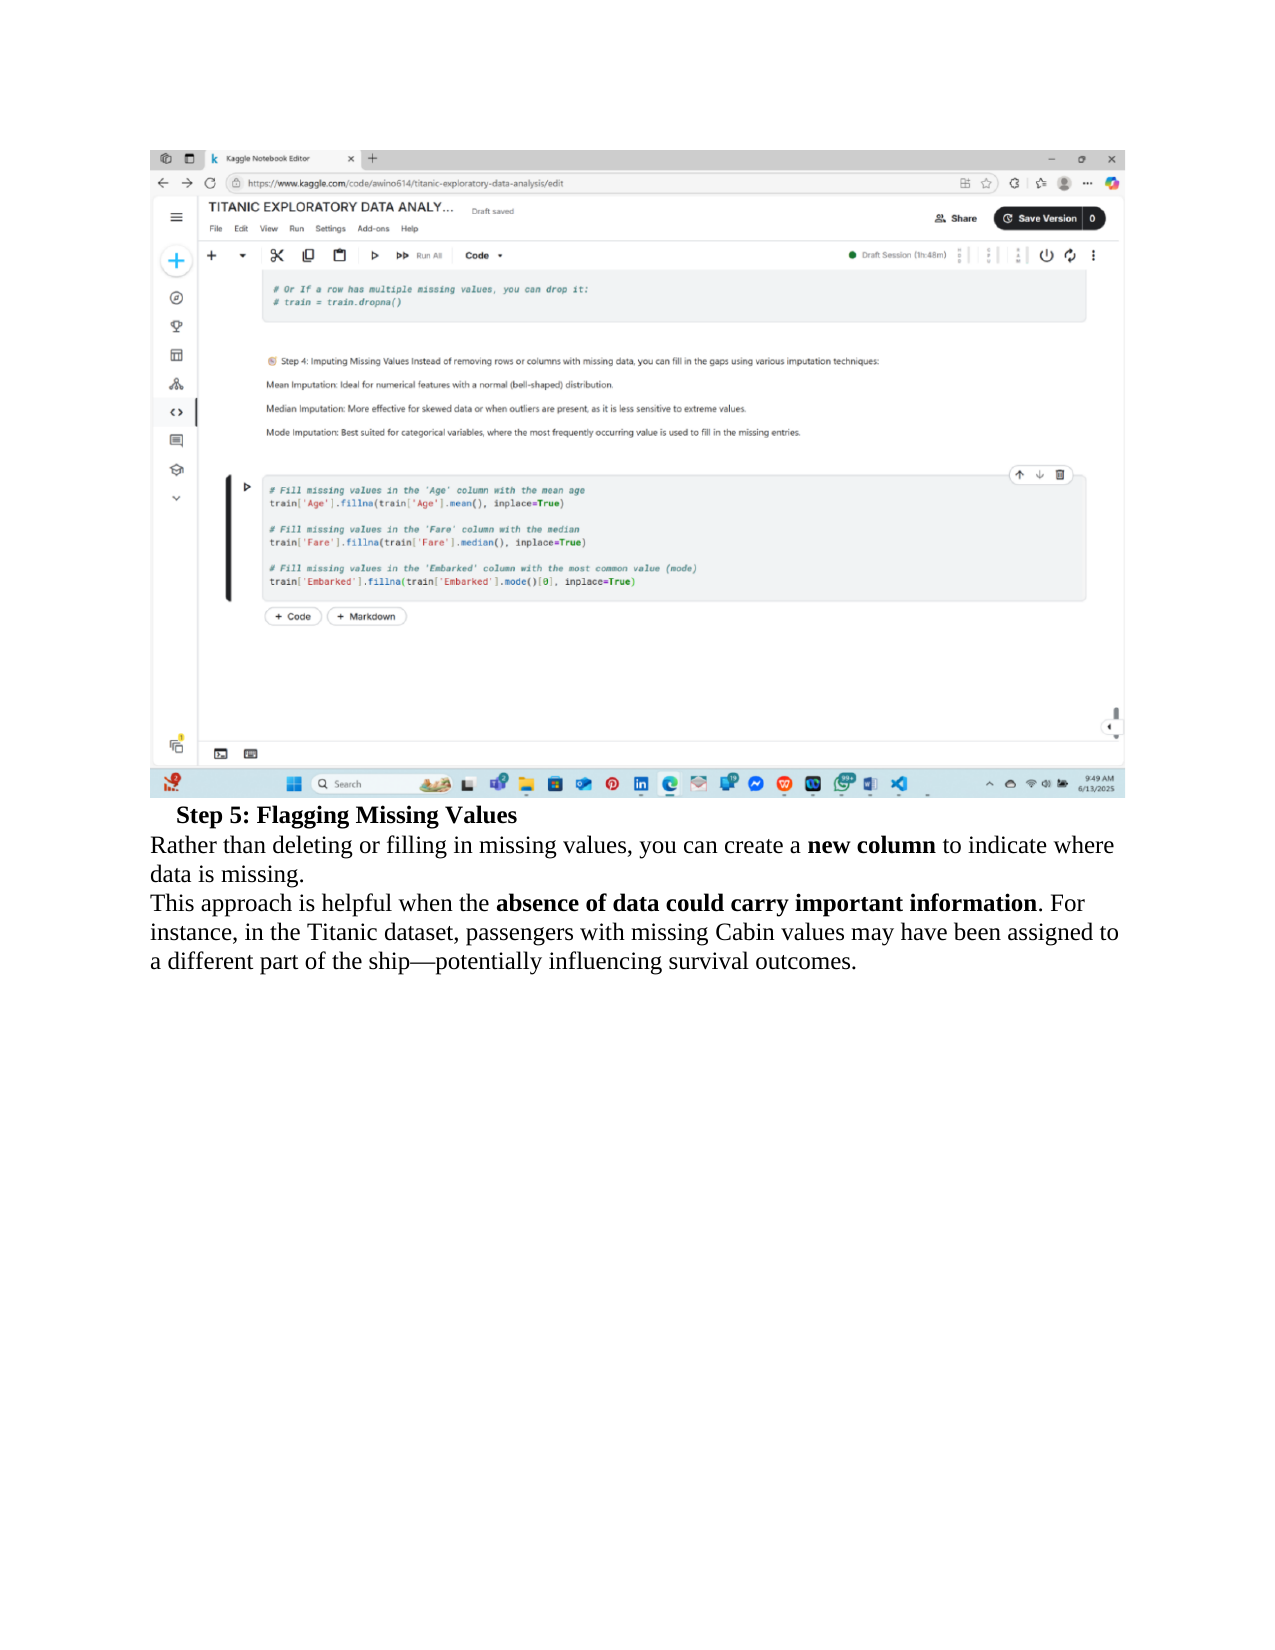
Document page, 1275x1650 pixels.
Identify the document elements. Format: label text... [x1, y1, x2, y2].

text This approach is helpful when the absence of data could carry important information. For instance, in the Titanic dataset, passengers with missing Cabin values may have been assigned to a different part of the ship—potentially influencing survival outcomes. [150, 888, 1125, 975]
text Rather than deleting or filling in missing values, you can create a new column to indicate where data is missing. [150, 830, 1125, 888]
subtitle 🧭 Step 5: Flagging Missing Values [150, 801, 1125, 829]
picture [150, 150, 1125, 798]
